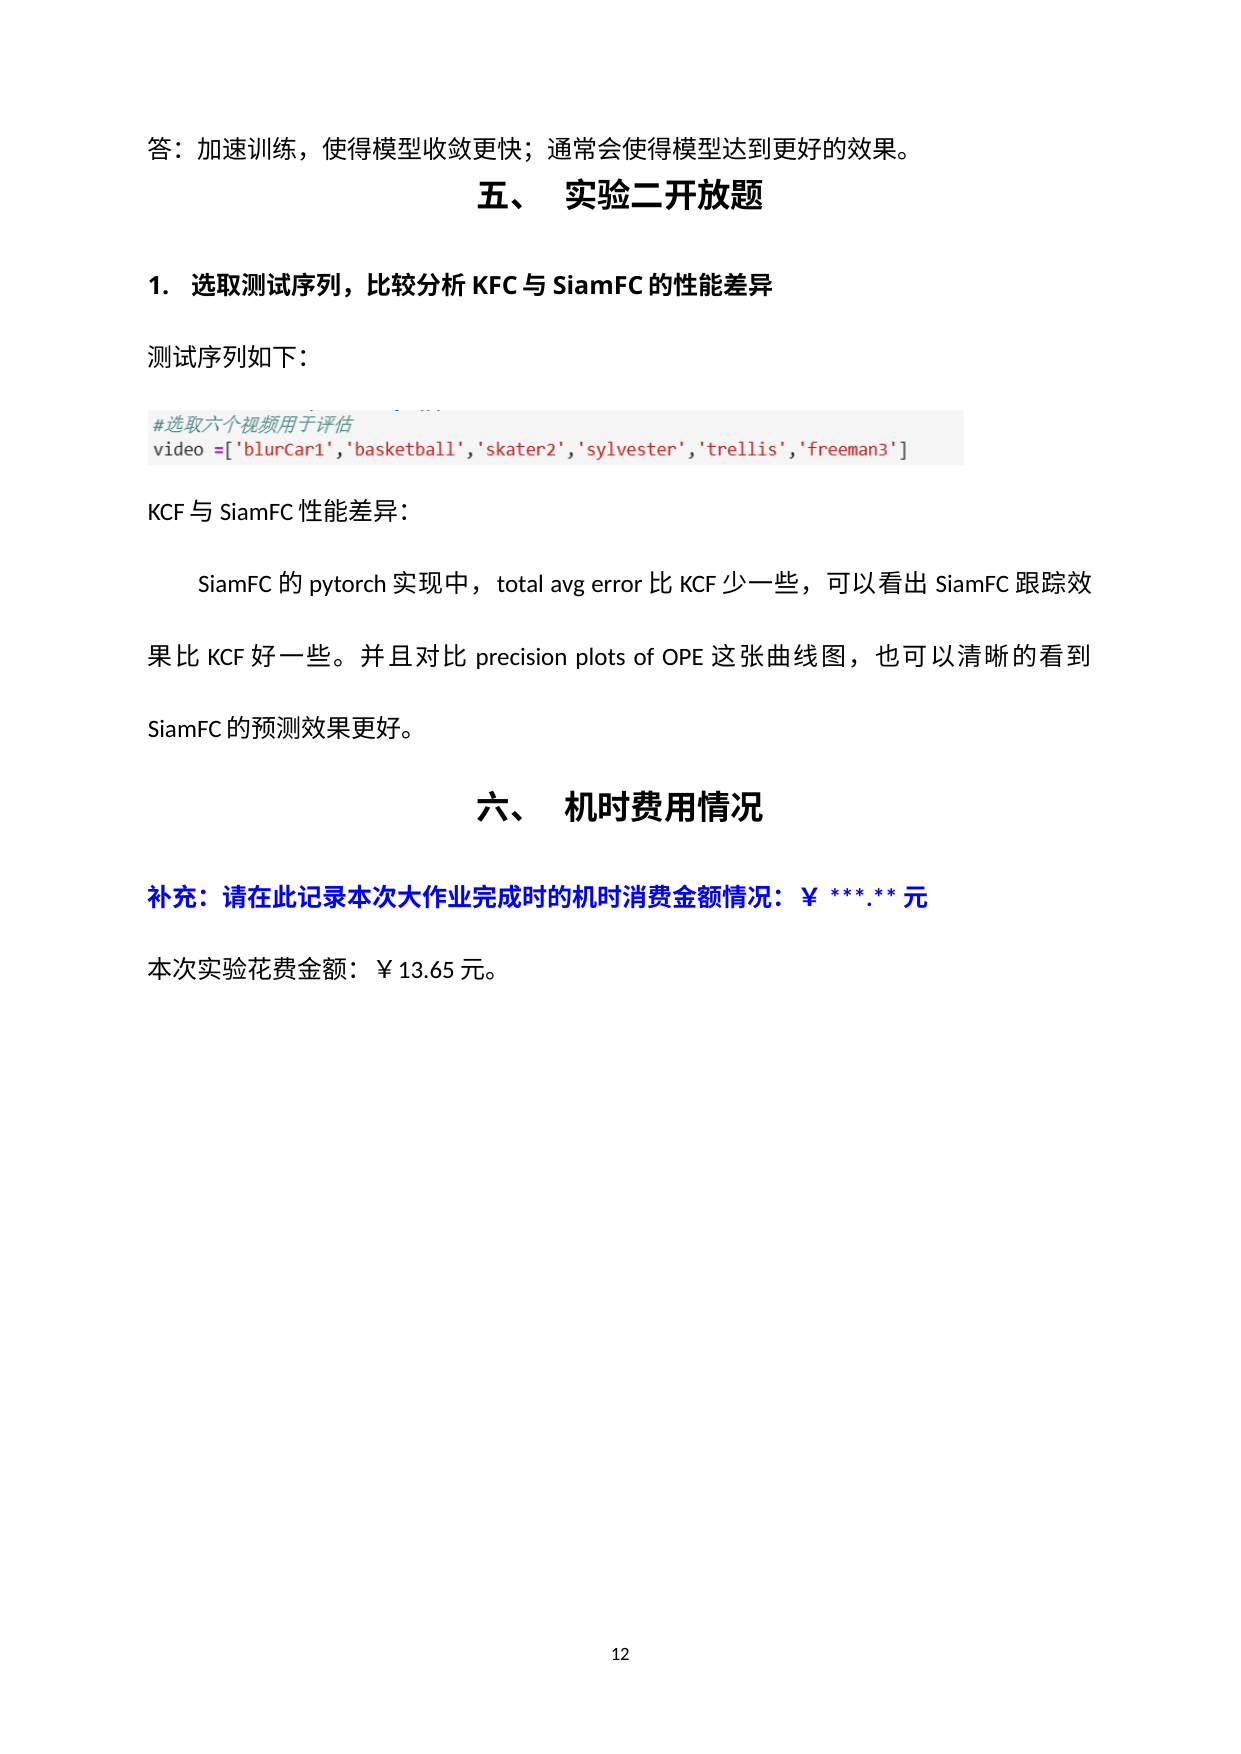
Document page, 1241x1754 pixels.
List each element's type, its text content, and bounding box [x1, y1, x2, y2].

text KCF与SiamFC性能差异： [148, 491, 1092, 527]
list 实验二开放题 [148, 169, 1092, 217]
text 1. 选取测试序列，比较分析KFC与SiamFC的性能差异 [148, 265, 1092, 301]
picture [147, 410, 964, 465]
text 答：加速训练，使得模型收敛更快；通常会使得模型达到更好的效果。 [148, 127, 1092, 169]
list 机时费用情况 [148, 781, 1092, 829]
text 本次实验花费金额：￥13.65元。 [148, 950, 1092, 986]
text 补充：请在此记录本次大作业完成时的机时消费金额情况：￥ ***.** 元 [148, 877, 1092, 914]
text 测试序列如下： [148, 338, 1092, 374]
text SiamFC的pytorch实现中，total avg error比KCF少一些，可以看出SiamFC跟踪效果比KCF好一些。并且对比precision plots of OPE这张曲线图，也可以清晰的看到SiamFC的预测效果更好。 [148, 563, 1092, 745]
